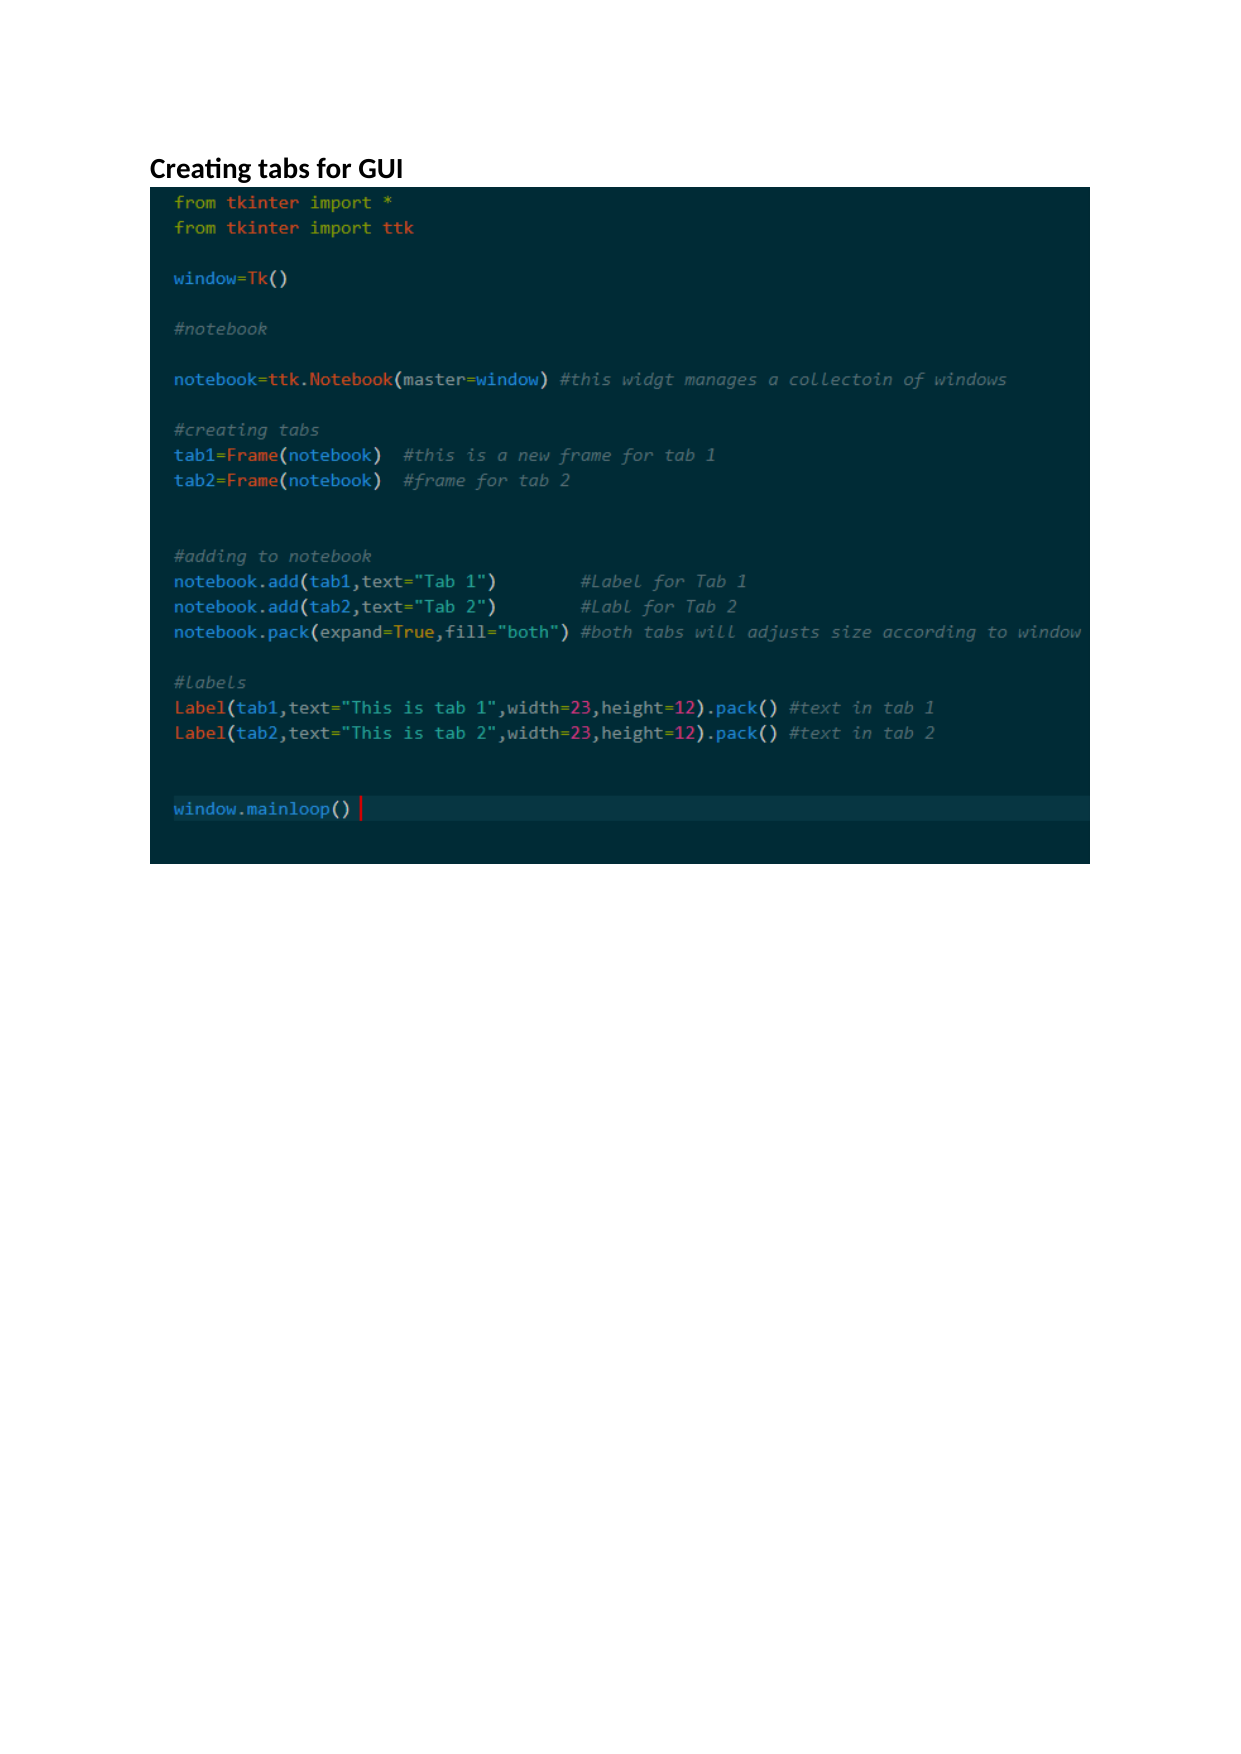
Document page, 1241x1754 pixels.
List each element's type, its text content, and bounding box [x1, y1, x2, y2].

picture [529, 701, 537, 713]
picture [452, 377, 465, 385]
picture [207, 427, 215, 435]
picture [253, 727, 267, 738]
picture [177, 677, 183, 687]
picture [906, 702, 914, 710]
picture [562, 376, 569, 384]
picture [929, 701, 933, 713]
picture [426, 449, 434, 460]
picture [229, 700, 234, 717]
picture [196, 449, 204, 460]
picture [404, 629, 434, 637]
picture [243, 626, 255, 637]
picture [395, 602, 401, 611]
picture [175, 196, 183, 208]
picture [686, 451, 690, 461]
picture [274, 601, 292, 612]
picture [469, 575, 475, 587]
picture [217, 326, 225, 333]
picture [375, 448, 380, 464]
picture [320, 223, 370, 237]
picture [270, 374, 277, 385]
picture [311, 196, 360, 212]
picture [583, 576, 590, 587]
picture [588, 453, 601, 460]
picture [593, 627, 600, 637]
picture [222, 630, 229, 637]
picture [177, 323, 184, 334]
picture [708, 601, 715, 612]
picture [803, 703, 808, 712]
picture [541, 727, 569, 738]
picture [281, 374, 287, 385]
picture [374, 604, 382, 612]
picture [272, 727, 277, 735]
picture [343, 576, 348, 587]
picture [603, 453, 611, 459]
picture [572, 453, 580, 460]
picture [521, 727, 525, 738]
picture [310, 373, 330, 385]
picture [898, 705, 903, 713]
picture [279, 200, 288, 208]
picture [760, 732, 765, 742]
picture [593, 578, 599, 587]
picture [452, 701, 465, 713]
picture [212, 576, 229, 587]
picture [426, 600, 434, 612]
picture [603, 702, 616, 713]
picture [222, 604, 229, 611]
picture [291, 225, 299, 233]
picture [875, 377, 880, 385]
picture [572, 727, 579, 738]
picture [364, 629, 371, 637]
picture [540, 626, 547, 637]
picture [301, 574, 307, 591]
picture [583, 701, 590, 713]
picture [218, 701, 223, 713]
picture [416, 475, 421, 489]
picture [181, 604, 188, 612]
picture [936, 629, 944, 637]
picture [625, 727, 629, 738]
picture [439, 728, 444, 737]
picture [759, 629, 767, 637]
picture [186, 701, 215, 713]
picture [541, 453, 550, 460]
picture [583, 601, 590, 612]
picture [646, 627, 652, 637]
picture [364, 197, 370, 208]
picture [984, 377, 997, 384]
picture [270, 197, 276, 208]
picture [479, 701, 483, 713]
picture [687, 727, 694, 738]
picture [175, 221, 183, 233]
picture [676, 727, 681, 738]
picture [448, 453, 454, 460]
picture [729, 377, 744, 387]
picture [614, 627, 621, 637]
picture [311, 703, 328, 713]
picture [582, 373, 590, 385]
picture [406, 727, 410, 738]
picture [187, 678, 192, 688]
picture [186, 727, 215, 738]
picture [748, 702, 756, 713]
picture [646, 602, 652, 612]
picture [404, 377, 424, 385]
picture [229, 197, 235, 208]
picture [333, 374, 340, 385]
picture [802, 627, 809, 633]
picture [490, 599, 494, 616]
picture [696, 630, 705, 637]
picture [243, 374, 255, 384]
picture [530, 727, 537, 738]
picture [321, 629, 330, 637]
picture [269, 630, 287, 641]
picture [212, 601, 220, 612]
picture [300, 705, 309, 713]
picture [625, 701, 629, 713]
picture [624, 380, 632, 385]
picture [271, 271, 276, 284]
picture [748, 727, 754, 738]
picture [708, 449, 714, 461]
picture [458, 626, 463, 637]
picture [290, 373, 298, 385]
picture [603, 727, 621, 738]
picture [363, 449, 369, 460]
picture [187, 326, 197, 334]
picture [926, 629, 934, 637]
picture [238, 196, 246, 208]
picture [385, 579, 392, 587]
picture [384, 730, 391, 738]
picture [606, 604, 611, 612]
picture [439, 703, 444, 712]
picture [281, 425, 288, 435]
picture [657, 578, 661, 588]
picture [508, 705, 517, 713]
picture [791, 702, 799, 713]
picture [645, 727, 652, 738]
picture [248, 478, 277, 486]
picture [353, 629, 360, 637]
picture [739, 575, 745, 587]
picture [792, 629, 797, 637]
picture [864, 705, 871, 713]
picture [364, 702, 371, 713]
picture [469, 602, 474, 612]
picture [542, 372, 547, 389]
picture [476, 377, 486, 384]
picture [238, 221, 246, 233]
picture [906, 727, 914, 735]
picture [541, 703, 547, 713]
picture [344, 600, 349, 612]
picture [228, 223, 235, 233]
picture [248, 702, 267, 713]
picture [243, 576, 256, 587]
picture [508, 731, 517, 738]
picture [212, 373, 229, 384]
picture [709, 629, 714, 637]
picture [311, 728, 328, 738]
picture [364, 602, 370, 612]
picture [181, 630, 187, 637]
picture [666, 604, 674, 612]
picture [207, 676, 223, 688]
picture [573, 375, 578, 385]
picture [438, 580, 444, 587]
picture [667, 375, 672, 385]
picture [604, 579, 611, 587]
picture [1051, 629, 1059, 637]
picture [1064, 629, 1081, 637]
picture [550, 701, 569, 713]
picture [229, 725, 234, 742]
picture [321, 475, 344, 485]
picture [523, 377, 539, 385]
picture [290, 728, 298, 738]
picture [342, 629, 350, 641]
picture [383, 221, 413, 233]
picture [948, 377, 953, 385]
picture [655, 703, 662, 713]
picture [498, 373, 521, 384]
picture [252, 323, 267, 334]
picture [250, 196, 267, 208]
picture [405, 452, 412, 460]
picture [374, 626, 392, 637]
picture [645, 702, 652, 713]
picture [186, 200, 215, 208]
picture [222, 276, 245, 283]
picture [326, 601, 340, 612]
picture [1019, 629, 1035, 637]
picture [208, 474, 214, 486]
text Creating tabs for GUI [150, 150, 1090, 187]
picture [296, 453, 302, 460]
picture [771, 700, 776, 717]
picture [227, 474, 235, 486]
picture [572, 701, 579, 713]
picture [301, 424, 309, 435]
picture [530, 627, 537, 636]
picture [312, 628, 317, 641]
picture [174, 276, 183, 283]
picture [321, 449, 344, 460]
picture [341, 373, 392, 385]
picture [259, 427, 267, 437]
picture [633, 705, 642, 717]
picture [676, 701, 681, 713]
picture [437, 478, 463, 486]
picture [353, 701, 360, 713]
picture [687, 701, 694, 713]
picture [311, 221, 316, 233]
picture [216, 449, 233, 461]
picture [936, 377, 945, 385]
picture [375, 473, 380, 489]
picture [707, 377, 715, 385]
picture [201, 551, 205, 561]
picture [313, 551, 317, 562]
picture [301, 599, 307, 616]
picture [624, 626, 632, 637]
picture [666, 626, 674, 637]
picture [1041, 629, 1048, 637]
picture [364, 550, 371, 560]
picture [186, 225, 215, 233]
picture [238, 453, 277, 461]
picture [291, 200, 298, 208]
picture [212, 626, 220, 637]
picture [718, 377, 726, 385]
picture [326, 576, 340, 587]
picture [181, 377, 188, 384]
picture [196, 474, 204, 486]
picture [634, 730, 642, 742]
picture [541, 474, 549, 486]
picture [364, 727, 371, 738]
picture [363, 474, 369, 485]
picture [446, 377, 454, 385]
picture [229, 425, 236, 435]
picture [301, 626, 307, 637]
picture [374, 579, 380, 587]
picture [898, 730, 903, 738]
picture [717, 576, 726, 587]
picture [196, 272, 219, 283]
picture [269, 702, 274, 713]
picture [296, 478, 302, 485]
picture [279, 225, 288, 233]
picture [332, 550, 347, 562]
picture [384, 196, 391, 203]
picture [176, 550, 183, 561]
picture [686, 377, 704, 385]
picture [521, 701, 525, 713]
picture [790, 727, 808, 738]
picture [181, 579, 188, 587]
picture [655, 728, 662, 738]
picture [174, 796, 1090, 820]
picture [385, 604, 391, 612]
picture [243, 601, 255, 612]
picture [364, 576, 370, 587]
picture [258, 223, 277, 233]
picture [490, 574, 494, 590]
picture [259, 272, 267, 284]
picture [300, 730, 309, 738]
picture [189, 377, 194, 385]
picture [274, 575, 297, 587]
picture [177, 424, 184, 435]
picture [238, 478, 247, 486]
picture [447, 727, 464, 738]
picture [291, 703, 297, 713]
picture [990, 627, 996, 637]
picture [321, 554, 330, 561]
picture [582, 626, 591, 637]
picture [510, 626, 516, 637]
picture [249, 221, 254, 233]
picture [522, 476, 526, 486]
